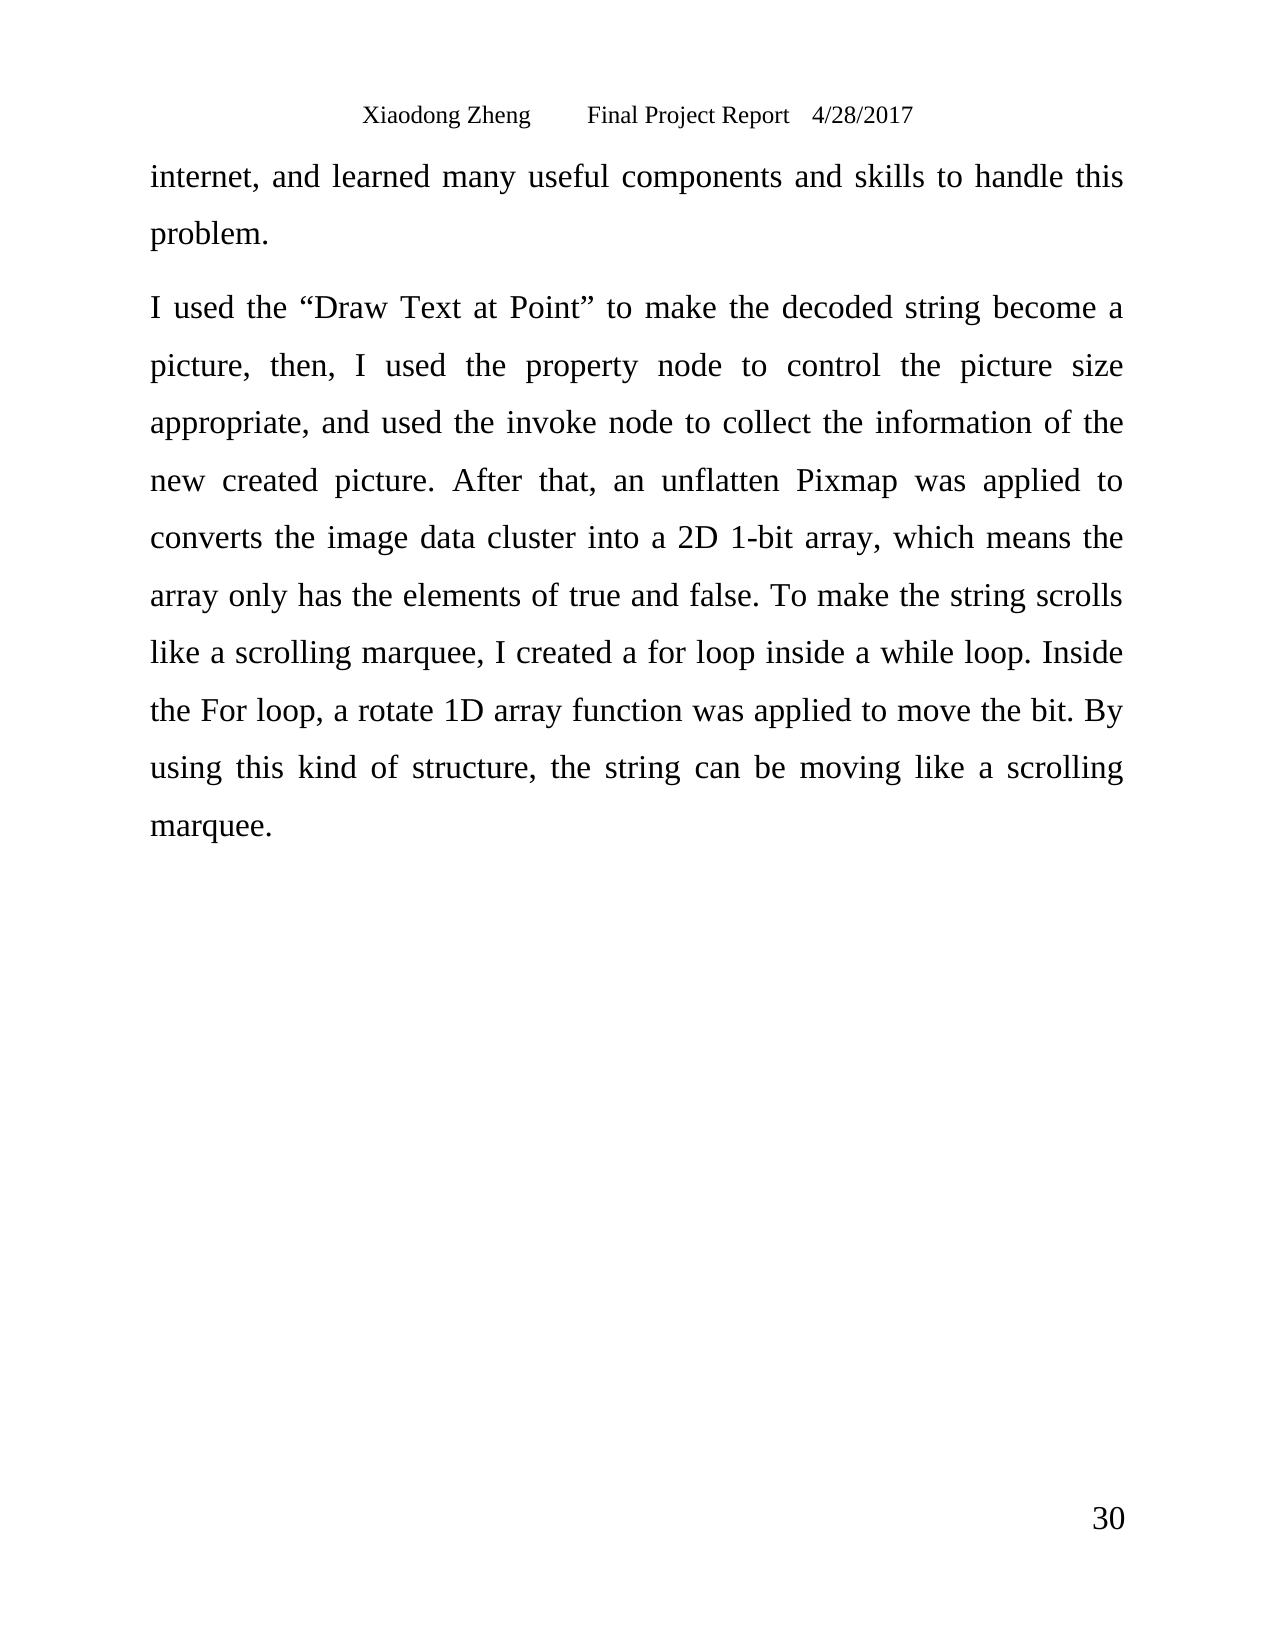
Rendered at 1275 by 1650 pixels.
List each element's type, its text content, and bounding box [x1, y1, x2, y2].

text I used the “Draw Text at Point” to make the decoded string become a picture, then, I used the property node to control the picture size appropriate, and used the invoke node to collect the information of the new created picture. After that, an unflatten Pixmap was applied to converts the image data cluster into a 2D 1-bit array, which means the array only has the elements of true and false. To make the string scrolls like a scrolling marquee, I created a for loop inside a while loop. Inside the For loop, a rotate 1D array function was applied to move the bit. By using this kind of structure, the string can be moving like a scrolling marquee. [150, 288, 1125, 843]
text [150, 156, 1125, 252]
